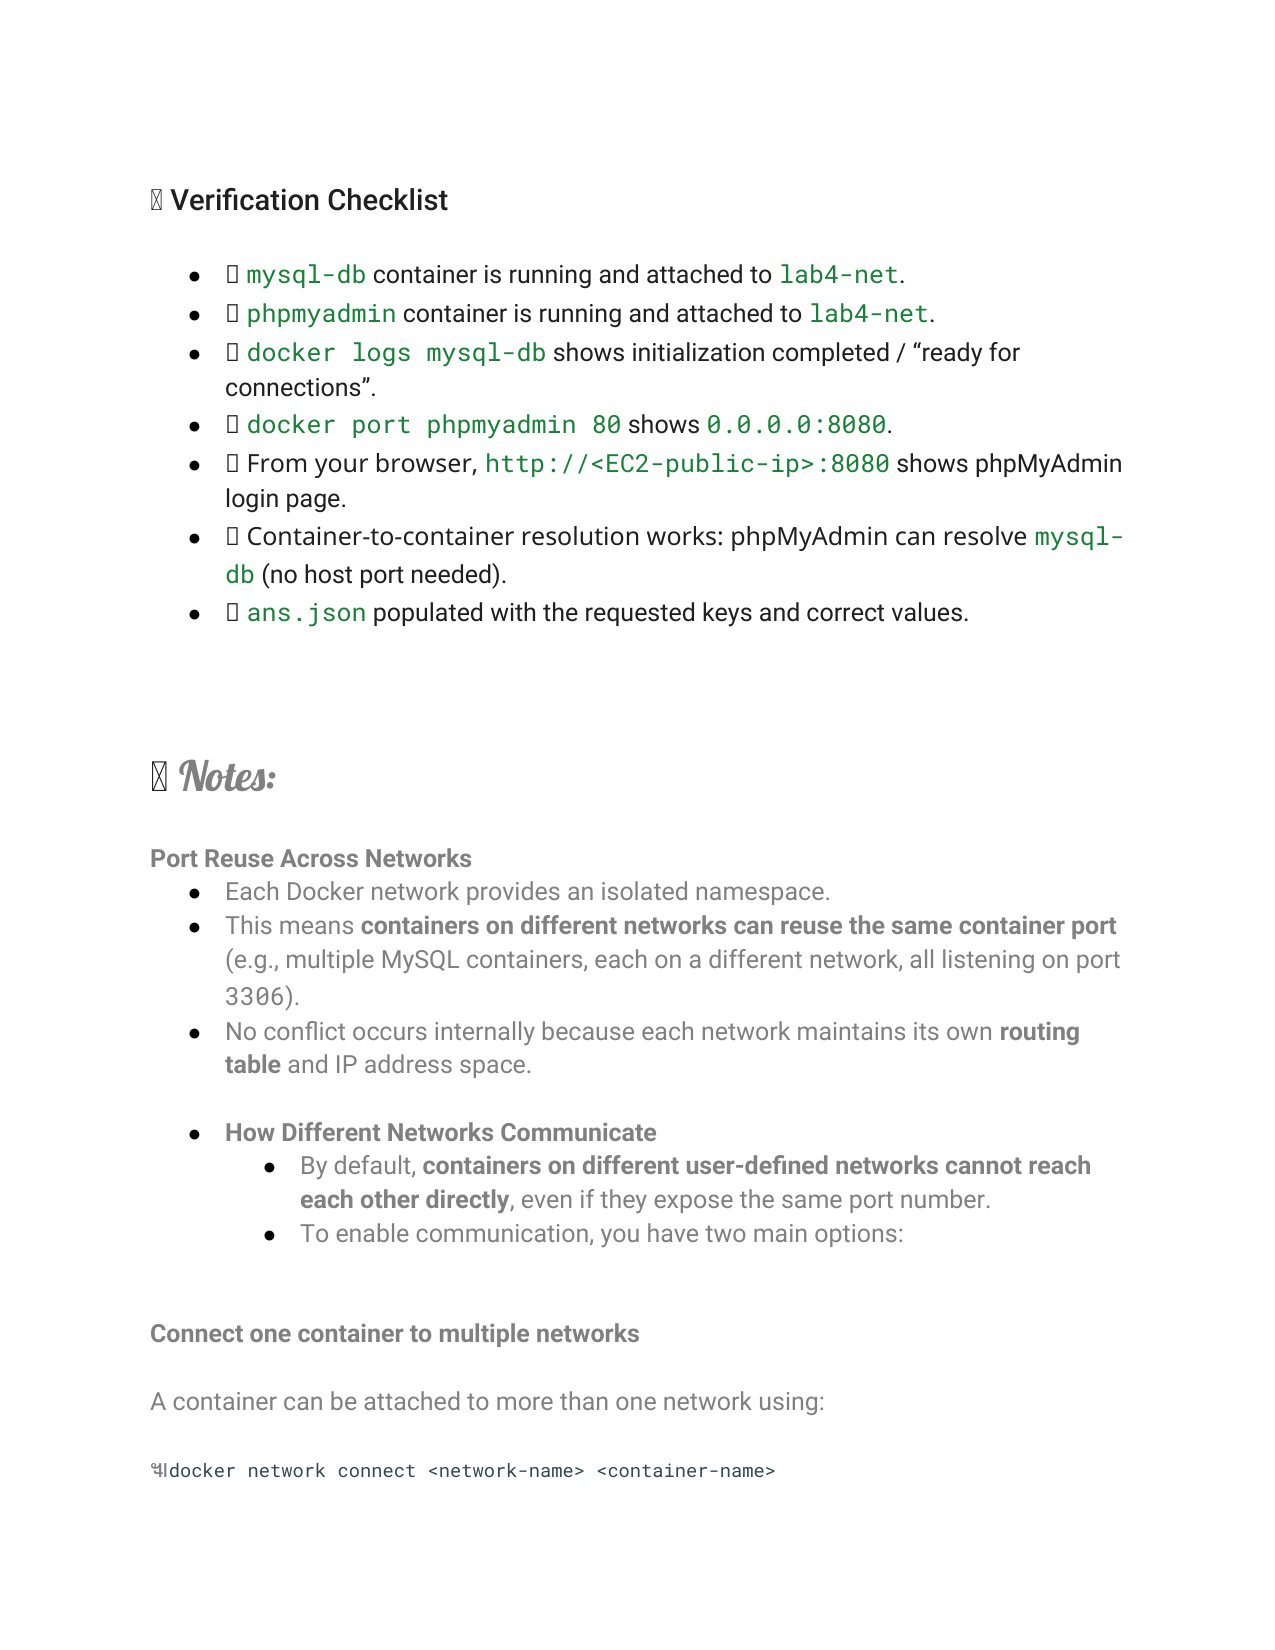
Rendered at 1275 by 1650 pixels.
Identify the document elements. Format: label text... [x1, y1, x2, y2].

list Each Docker network provides an isolated namespace. [187, 877, 1125, 907]
list ✅ phpmyadmin container is running and attached to lab4-net. [187, 296, 1125, 330]
list ✅ ans.json populated with the requested keys and correct values. [187, 595, 1125, 629]
text docker network connect <network-name> <container-name> [150, 1454, 1125, 1483]
list ✅ Container-to-container resolution works: phpMyAdmin can resolve mysql-db (no host port needed). [187, 518, 1125, 590]
list No conflict occurs internally because each network maintains its own routing table and IP address space. [187, 1017, 1125, 1080]
subtitle 📝 Notes: [150, 750, 1125, 802]
list This means containers on different networks can reuse the same container port (e.g., multiple MySQL containers, each on a different network, all listening on port 3306). [187, 911, 1125, 1012]
list How Different Networks Communicate [187, 1118, 1125, 1147]
list By default, containers on different user-defined networks cannot reach each other directly, even if they expose the same port number. [262, 1151, 1125, 1214]
text 📌 Verification Checklist [150, 184, 1125, 218]
text Port Reuse Across Networks [150, 844, 1125, 873]
text A container can be attached to more than one network using: [150, 1387, 1125, 1416]
list ✅ mysql-db container is running and attached to lab4-net. [187, 257, 1125, 291]
list To enable communication, you have two main options: [262, 1219, 1125, 1248]
list ✅ docker logs mysql-db shows initialization completed / “ready for connections”. [187, 335, 1125, 403]
list ✅ docker port phpmyadmin 80 shows 0.0.0.0:8080. [187, 407, 1125, 441]
list ✅ From your browser, http://<EC2-public-ip>:8080 shows phpMyAdmin login page. [187, 446, 1125, 514]
text Connect one container to multiple networks [150, 1320, 1125, 1349]
